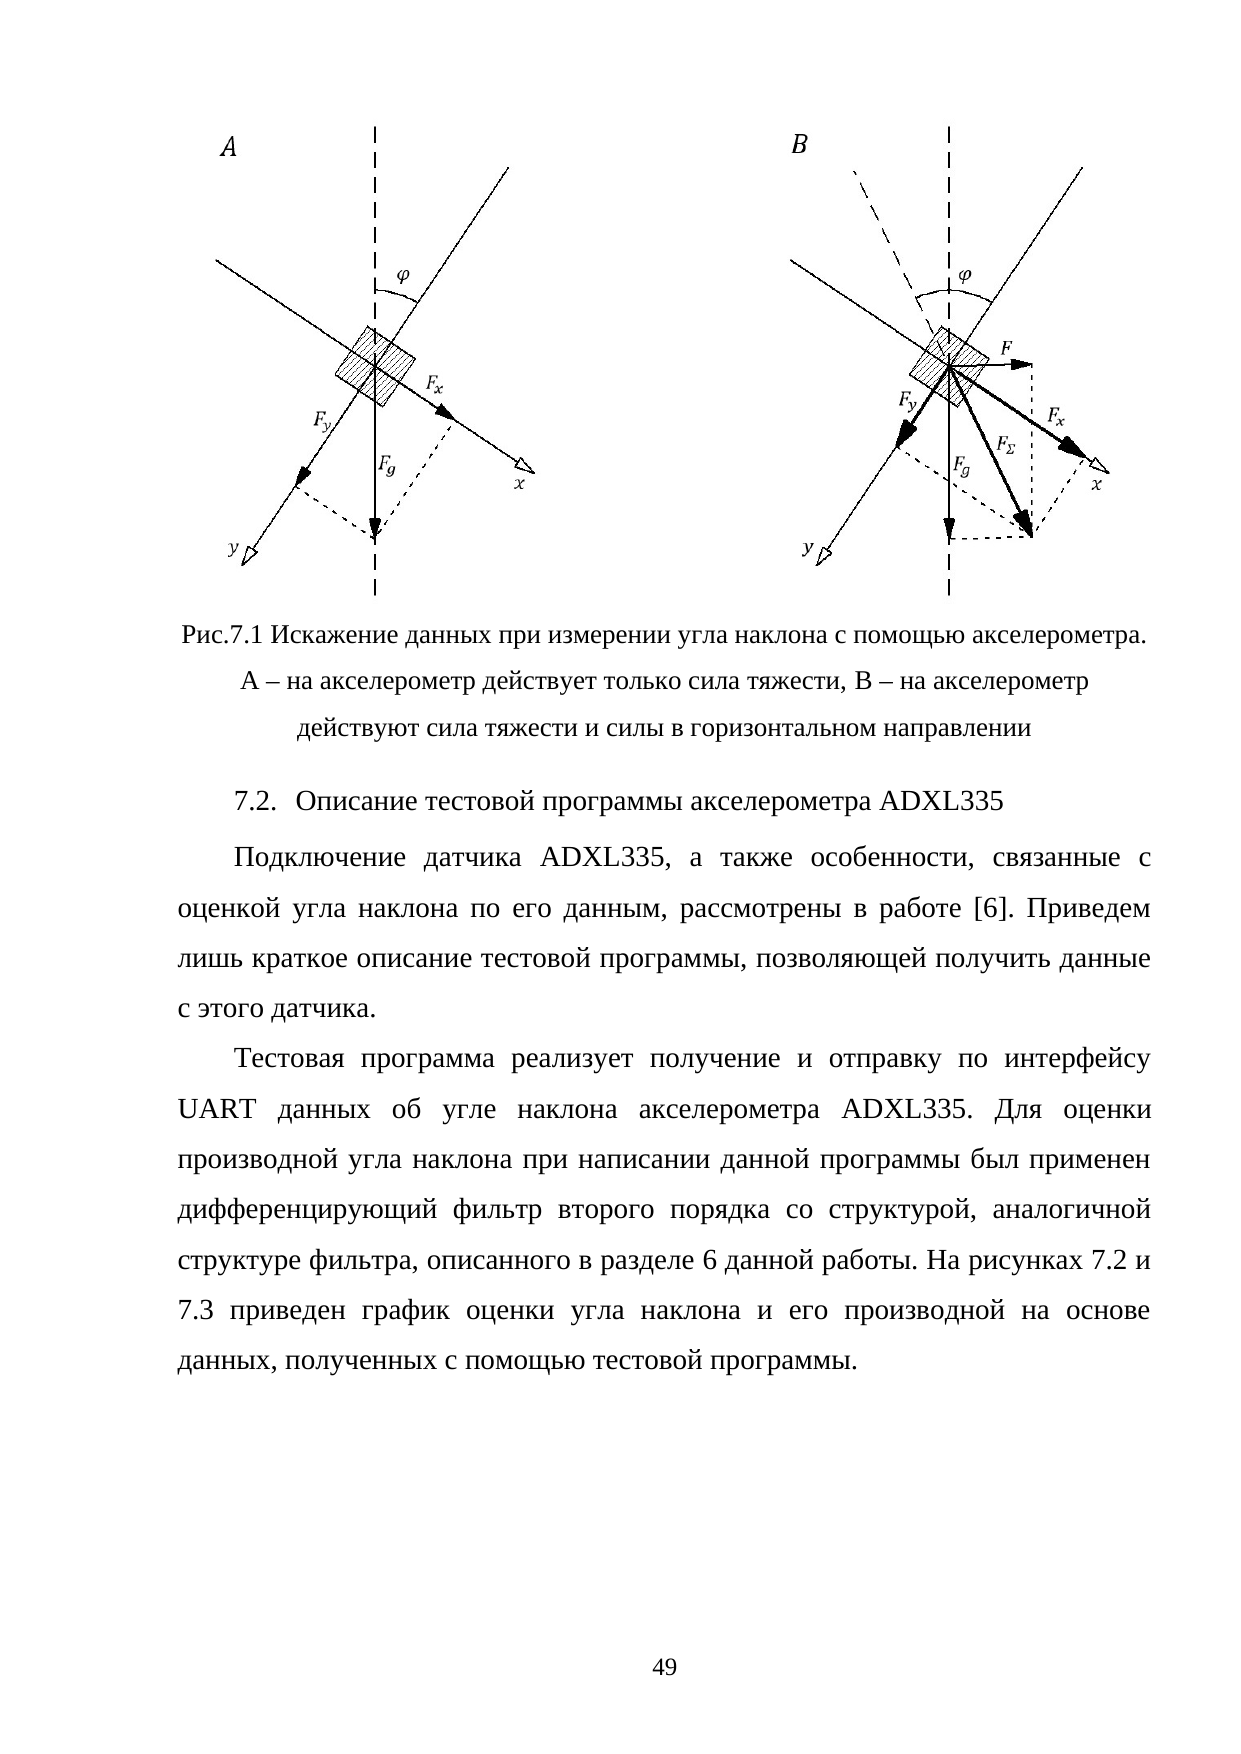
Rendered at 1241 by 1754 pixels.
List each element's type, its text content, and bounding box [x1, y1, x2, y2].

picture [177, 118, 1152, 604]
subtitle Описание тестовой программы акселерометра ADXL335 [233, 783, 1152, 816]
text Тестовая программа реализует получение и отправку по интерфейсу UART данных об угле наклона акселерометра ADXL335. Для оценки производной угла наклона при написании данной программы был применен дифференцирующий фильтр второго порядка со структурой, аналогичной структуре фильтра, описанного в разделе 6 данной работы. На рисунках 7.2 и 7.3 приведен график оценки угла наклона и его производной на основе данных, полученных с помощью тестовой программы. [177, 1041, 1152, 1376]
text Рис.7.1 Искажение данных при измерении угла наклона с помощью акселерометра. A – на акселерометр действует только сила тяжести, B – на акселерометр действуют сила тяжести и силы в горизонтальном направлении [177, 618, 1152, 742]
text Подключение датчика ADXL335, а также особенности, связанные с оценкой угла наклона по его данным, рассмотрены в работе [6]. Приведем лишь краткое описание тестовой программы, позволяющей получить данные с этого датчика. [177, 839, 1152, 1024]
